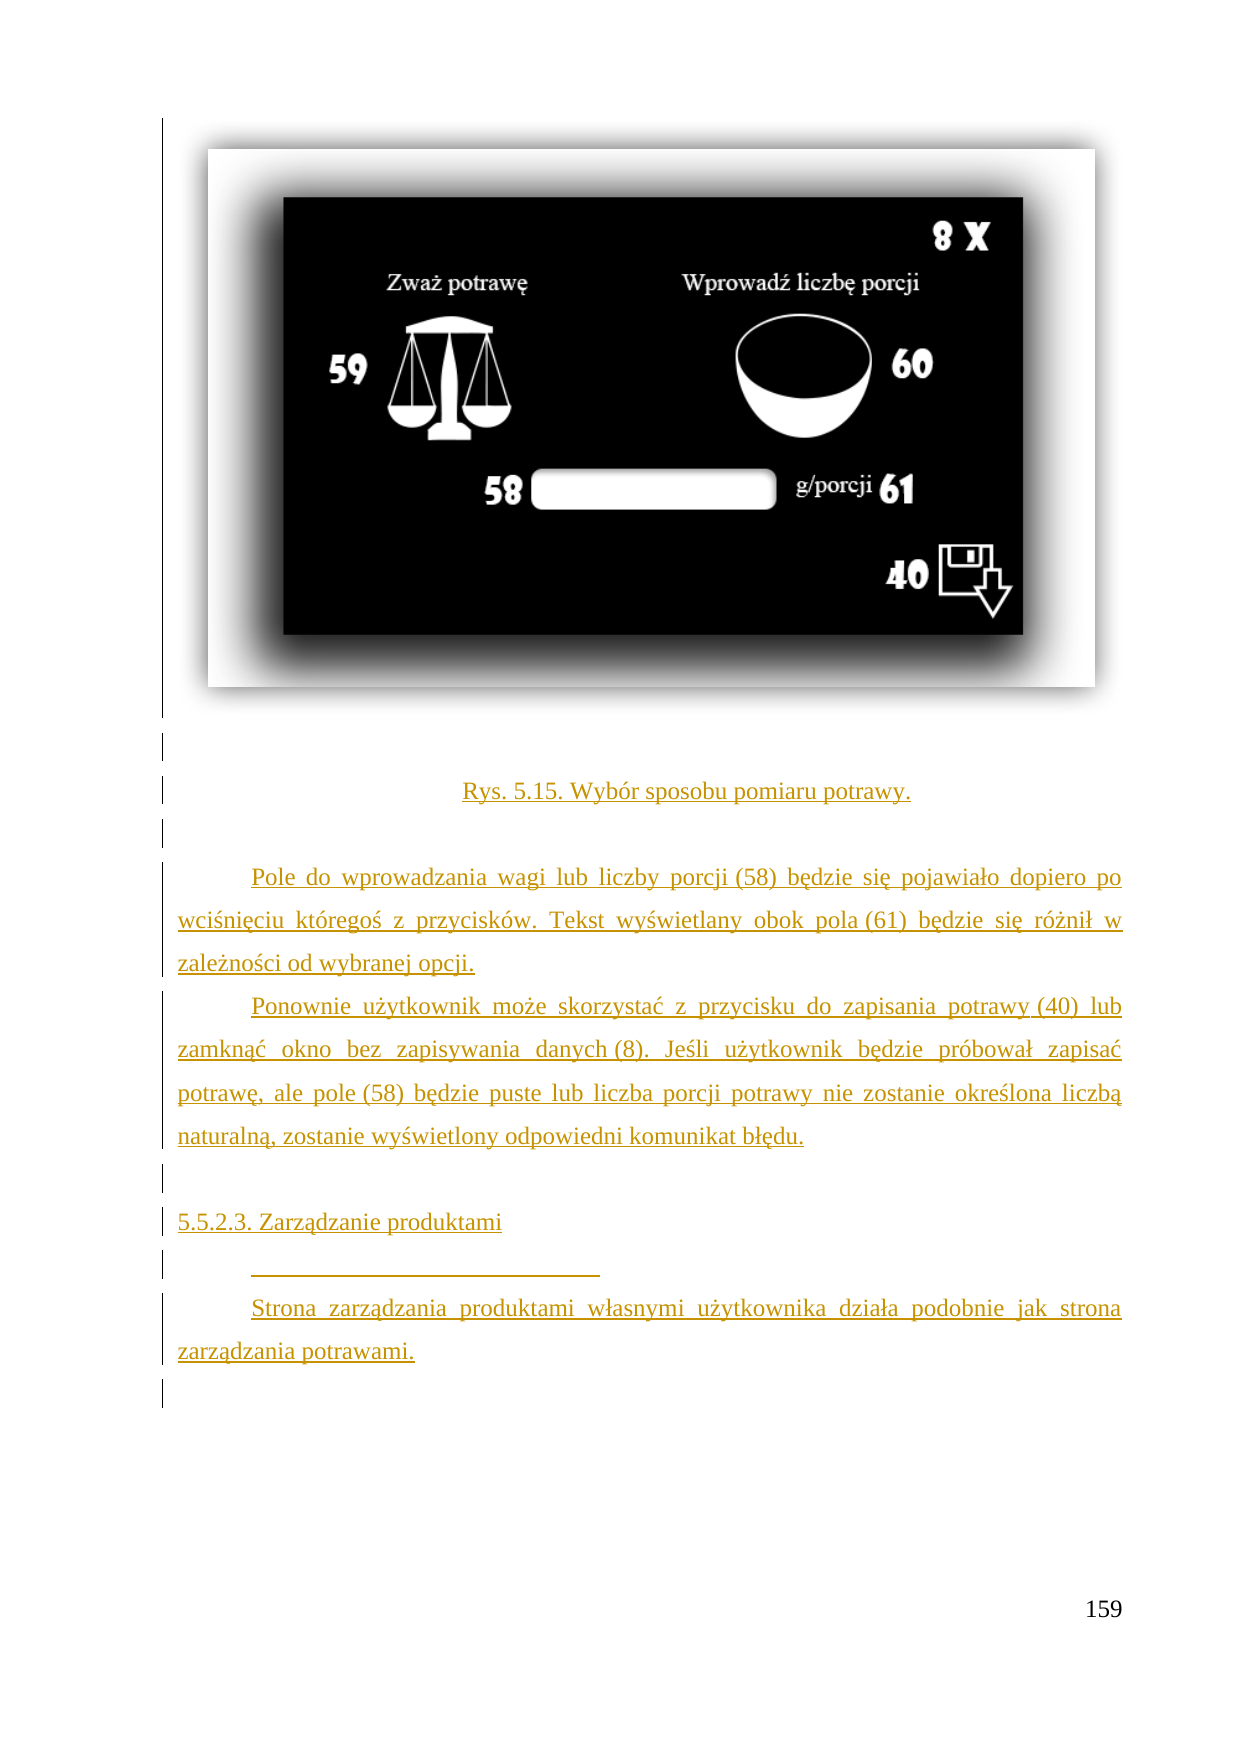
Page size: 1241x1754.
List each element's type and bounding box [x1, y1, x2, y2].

picture [208, 149, 1095, 687]
